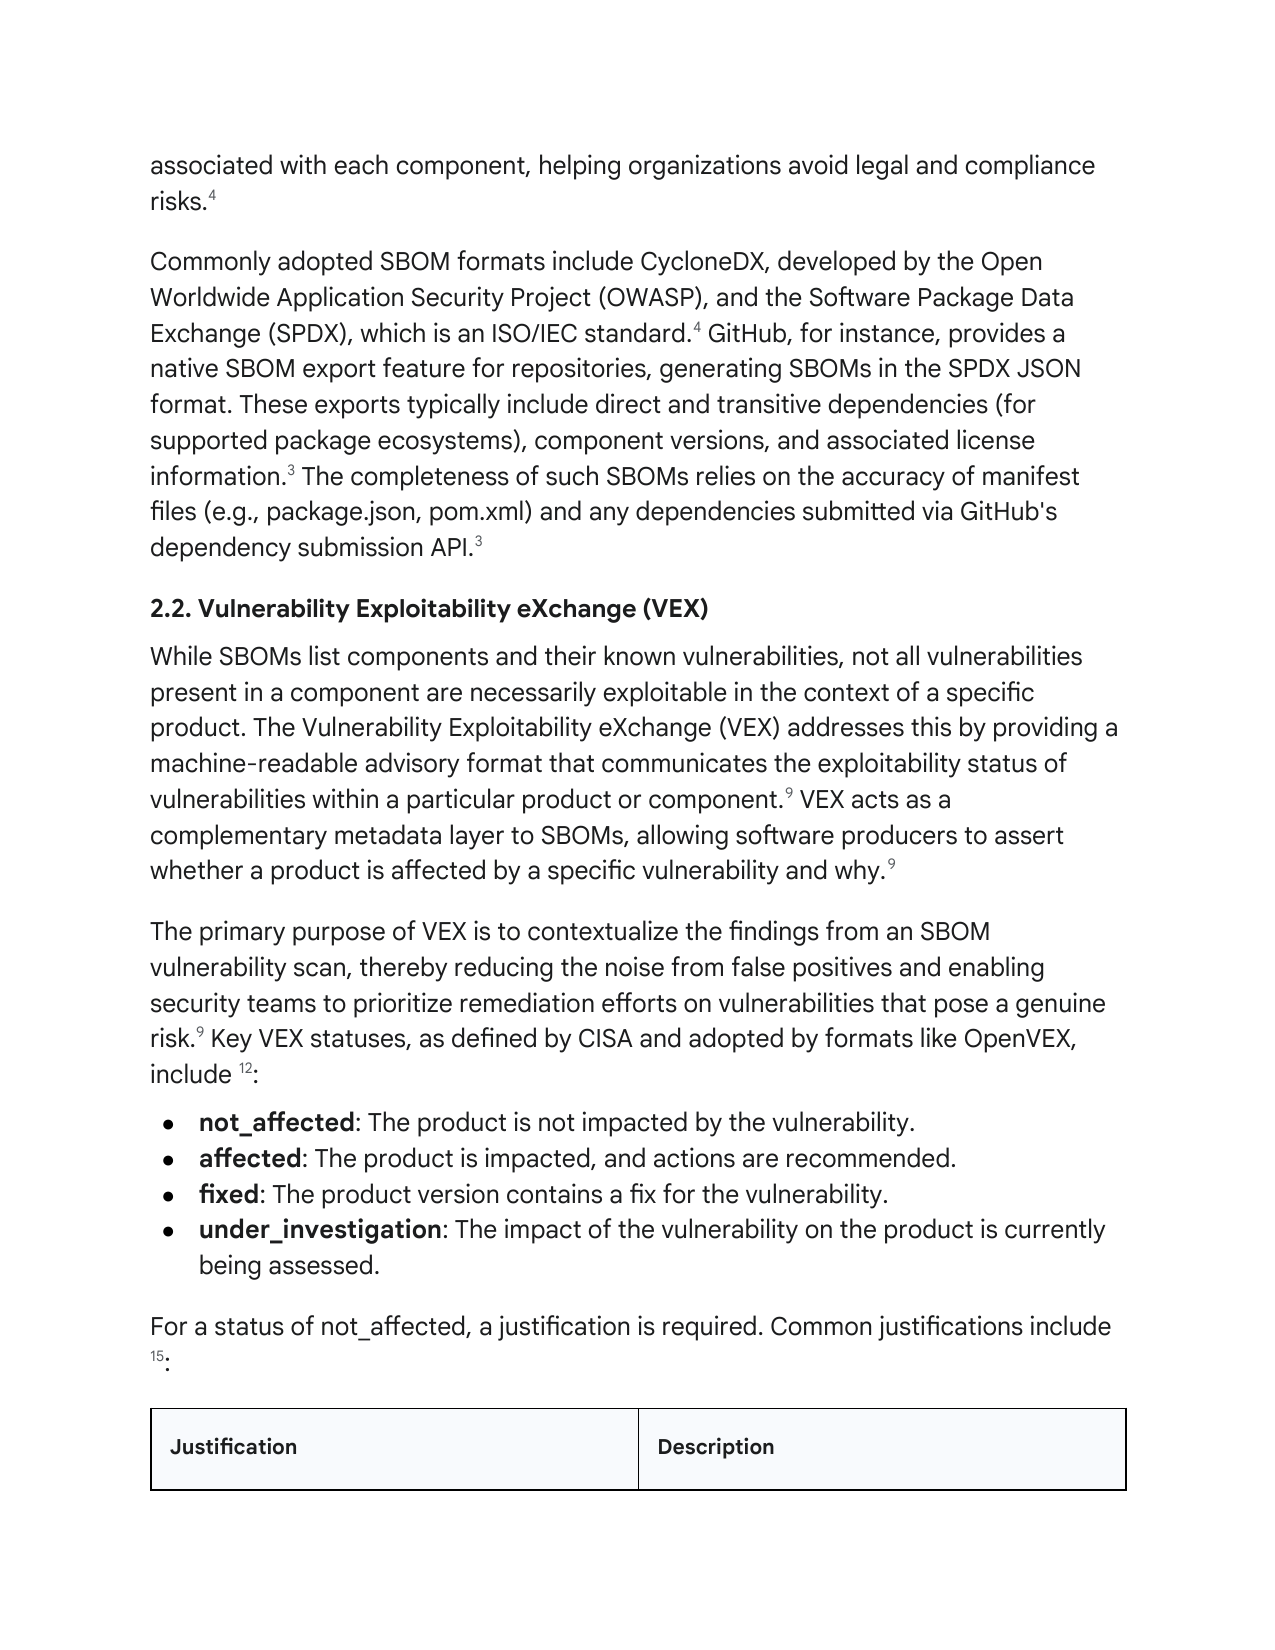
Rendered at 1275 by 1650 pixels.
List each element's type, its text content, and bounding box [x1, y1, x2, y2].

list not_affected: The product is not impacted by the vulnerability. [161, 1107, 1125, 1139]
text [150, 150, 1125, 217]
table_header Justification [152, 1409, 638, 1489]
subtitle 2.2. Vulnerability Exploitability eXchange (VEX) [150, 593, 1125, 624]
text While SBOMs list components and their known vulnerabilities, not all vulnerabilities present in a component are necessarily exploitable in the context of a specific product. The Vulnerability Exploitability eXchange (VEX) addresses this by providing a machine-readable advisory format that communicates the exploitability status of vulnerabilities within a particular product or component.9 VEX acts as a complementary metadata layer to SBOMs, allowing software producers to assert whether a product is affected by a specific vulnerability and why.9 [150, 641, 1125, 887]
list under_investigation: The impact of the vulnerability on the product is currently being assessed. [161, 1215, 1125, 1282]
list affected: The product is impacted, and actions are recommended. [161, 1143, 1125, 1174]
table_header Description [639, 1409, 1125, 1489]
list fixed: The product version contains a fix for the vulnerability. [161, 1179, 1125, 1210]
text The primary purpose of VEX is to contextualize the findings from an SBOM vulnerability scan, thereby reducing the noise from false positives and enabling security teams to prioritize remediation efforts on vulnerabilities that pose a genuine risk.9 Key VEX statuses, as defined by CISA and adopted by formats like OpenVEX, include 12: [150, 916, 1125, 1091]
text Commonly adopted SBOM formats include CycloneDX, developed by the Open Worldwide Application Security Project (OWASP), and the Software Package Data Exchange (SPDX), which is an ISO/IEC standard.4 GitHub, for instance, provides a native SBOM export feature for repositories, generating SBOMs in the SPDX JSON format. These exports typically include direct and transitive dependencies (for supported package ecosystems), component versions, and associated license information.3 The completeness of such SBOMs relies on the accuracy of manifest files (e.g., package.json, pom.xml) and any dependencies submitted via GitHub's dependency submission API.3 [150, 246, 1125, 564]
text For a status of not_affected, a justification is required. Common justifications include 15: [150, 1311, 1125, 1378]
